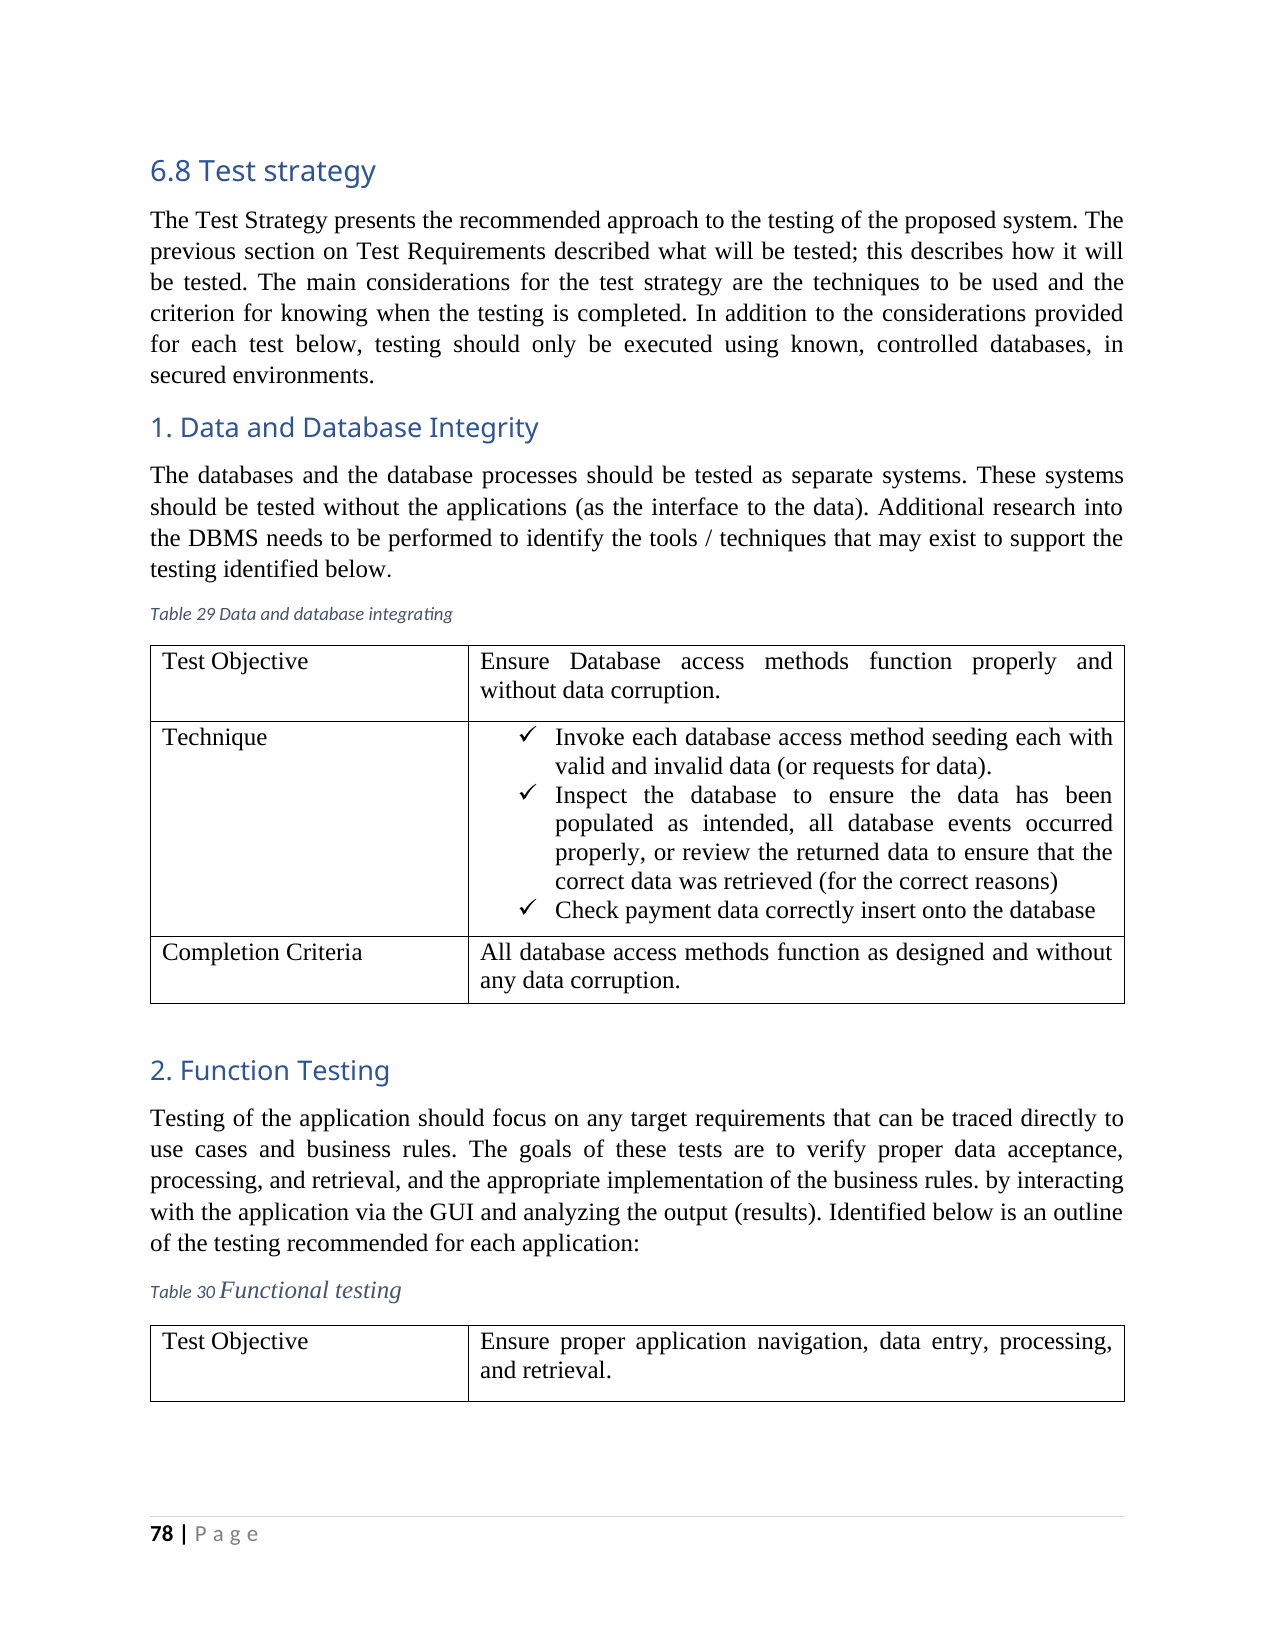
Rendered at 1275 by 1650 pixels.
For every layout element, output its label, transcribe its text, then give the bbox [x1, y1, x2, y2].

table_header Ensure Database access methods function properly and without data corruption. [469, 646, 1124, 721]
subtitle 6.8 Test strategy [150, 150, 1125, 190]
text The Test Strategy presents the recommended approach to the testing of the proposed system. The previous section on Test Requirements described what will be tested; this describes how it will be tested. The main considerations for the test strategy are the techniques to be used and the criterion for knowing when the testing is completed. In addition to the considerations provided for each test below, testing should only be executed using known, controlled databases, in secured environments. [150, 205, 1125, 389]
table_header Test Objective [151, 1326, 468, 1401]
table_cell Technique [151, 722, 468, 936]
text The databases and the database processes should be tested as separate systems. These systems should be tested without the applications (as the interface to the data). Additional research into the DBMS needs to be performed to identify the tools / techniques that may exist to support the testing identified below. [150, 461, 1125, 583]
table_header Test Objective [151, 646, 468, 721]
table_cell Completion Criteria [151, 937, 468, 1003]
table_header Ensure proper application navigation, data entry, processing, and retrieval. [469, 1326, 1124, 1401]
table_cell All database access methods function as designed and without any data corruption. [469, 937, 1124, 1003]
subtitle 1. Data and Database Integrity [150, 408, 1125, 445]
subtitle 2. Function Testing [150, 1051, 1125, 1088]
text Testing of the application should focus on any target requirements that can be traced directly to use cases and business rules. The goals of these tests are to verify proper data acceptance, processing, and retrieval, and the appropriate implementation of the business rules. by interacting with the application via the GUI and analyzing the output (results). Identified below is an outline of the testing recommended for each application: [150, 1103, 1125, 1256]
text Table 29 Data and database integrating [150, 602, 1125, 624]
table_cell Invoke each database access method seeding each with valid and invalid data (or requests for data). Inspect the database to ensure the data has been populated as intended, all database events occurred properly, or review the returned data to ensure that the correct data was retrieved (for the correct reasons) Check payment data correctly insert onto the database [469, 722, 1124, 936]
text Table 30 Functional testing [150, 1275, 1125, 1304]
